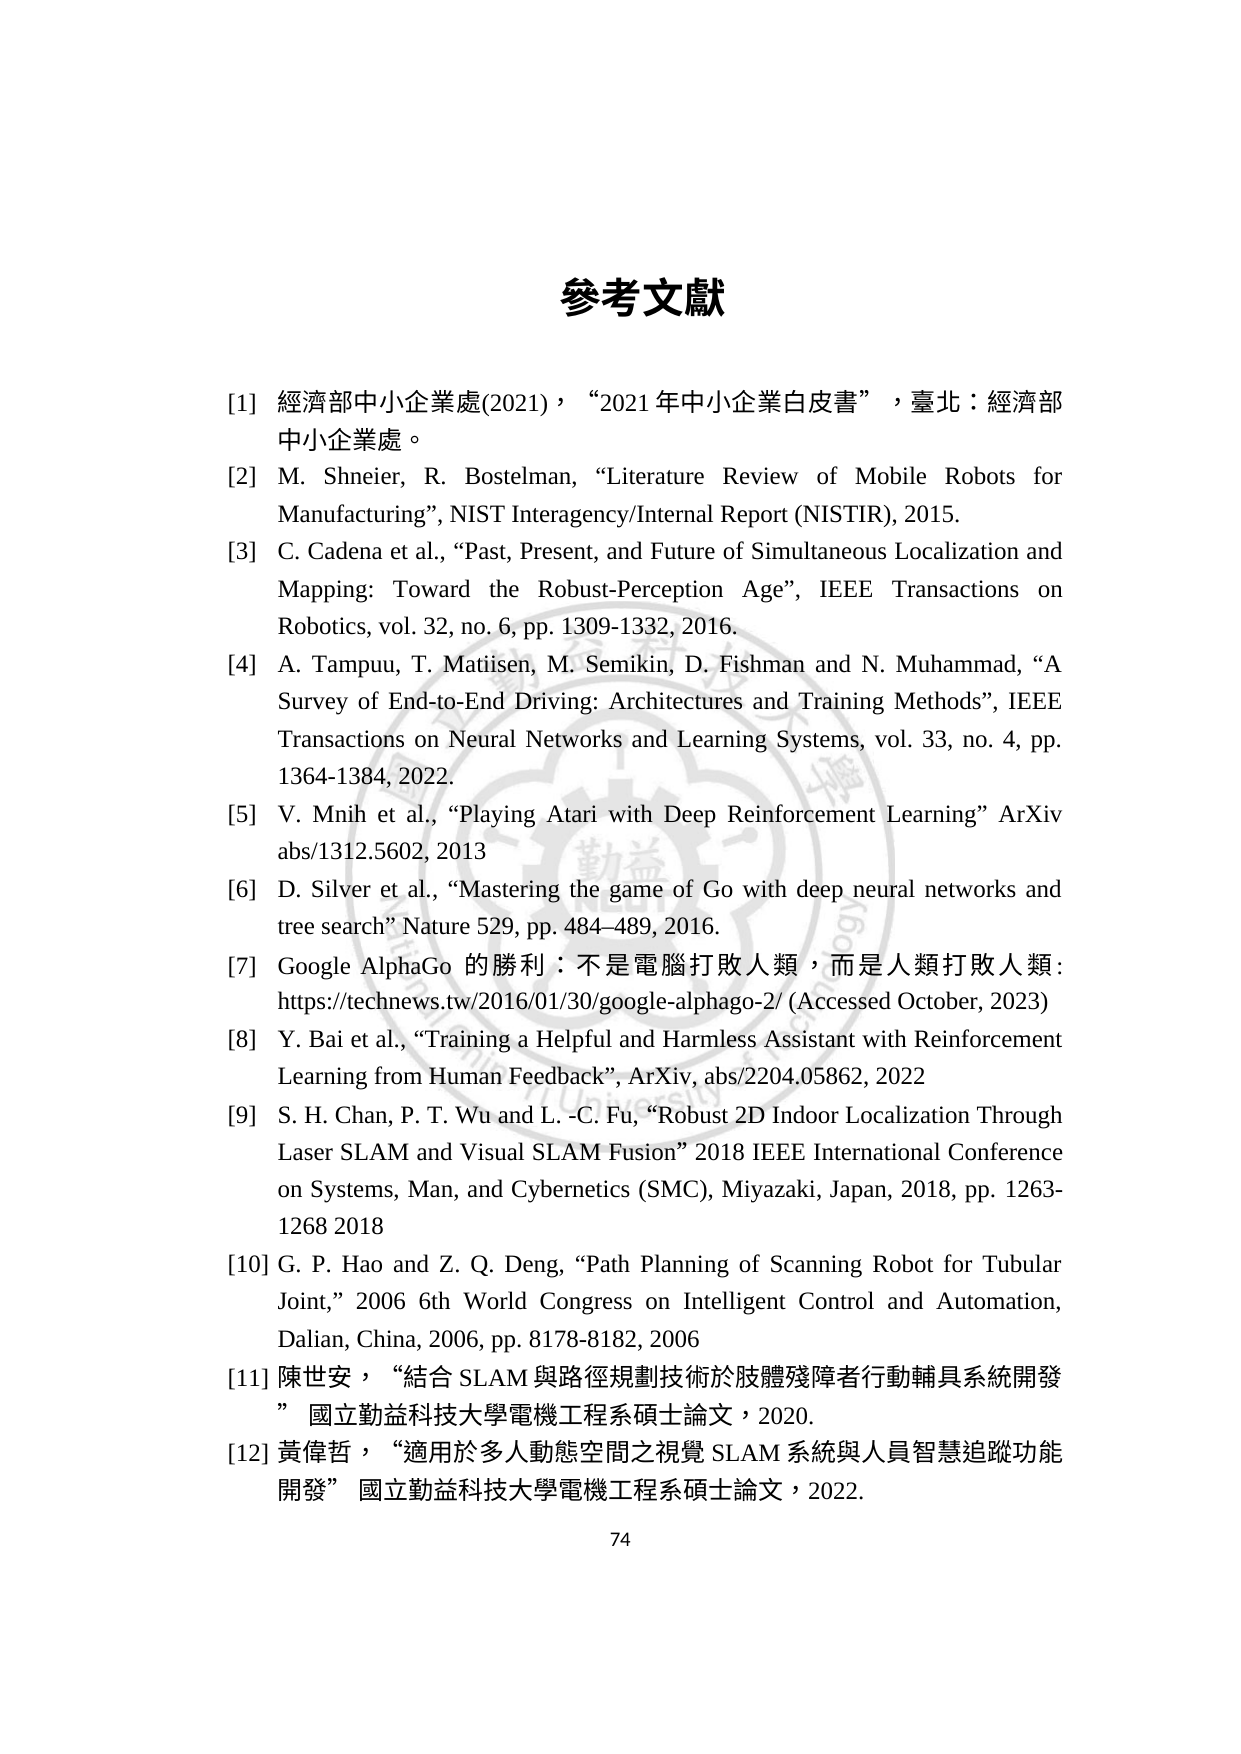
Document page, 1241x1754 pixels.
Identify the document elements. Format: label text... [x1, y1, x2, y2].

list D. Silver et al., “Mastering the game of Go with deep neural networks and tree search” Nature 529, pp. 484–489, 2016. [227, 869, 1063, 944]
subtitle 參考文獻 [221, 258, 1063, 333]
list S. H. Chan, P. T. Wu and L. -C. Fu, “Robust 2D Indoor Localization Through Laser SLAM and Visual SLAM Fusion” 2018 IEEE International Conference on Systems, Man, and Cybernetics (SMC), Miyazaki, Japan, 2018, pp. 1263-1268 2018 [227, 1094, 1063, 1244]
list G. P. Hao and Z. Q. Deng, “Path Planning of Scanning Robot for Tubular Joint,” 2006 6th World Congress on Intelligent Control and Automation, Dalian, China, 2006, pp. 8178-8182, 2006 [227, 1244, 1063, 1357]
list 經濟部中小企業處(2021)，“2021年中小企業白皮書”，臺北：經濟部中小企業處。 [227, 382, 1063, 457]
list Google AlphaGo 的勝利：不是電腦打敗人類，而是人類打敗人類: https://technews.tw/2016/01/30/google-alphago-2/ (Accessed October, 2023) [227, 944, 1063, 1019]
list 陳世安，“結合SLAM與路徑規劃技術於肢體殘障者行動輔具系統開發” 國立勤益科技大學電機工程系碩士論文，2020. [227, 1357, 1063, 1432]
list V. Mnih et al., “Playing Atari with Deep Reinforcement Learning” ArXiv abs/1312.5602, 2013 [227, 794, 1063, 869]
list M. Shneier, R. Bostelman, “Literature Review of Mobile Robots for Manufacturing”, NIST Interagency/Internal Report (NISTIR), 2015. [227, 457, 1063, 532]
list Y. Bai et al., “Training a Helpful and Harmless Assistant with Reinforcement Learning from Human Feedback”, ArXiv, abs/2204.05862, 2022 [227, 1019, 1063, 1094]
list A. Tampuu, T. Matiisen, M. Semikin, D. Fishman and N. Muhammad, “A Survey of End-to-End Driving: Architectures and Training Methods”, IEEE Transactions on Neural Networks and Learning Systems, vol. 33, no. 4, pp. 1364-1384, 2022. [227, 644, 1063, 794]
list C. Cadena et al., “Past, Present, and Future of Simultaneous Localization and Mapping: Toward the Robust-Perception Age”, IEEE Transactions on Robotics, vol. 32, no. 6, pp. 1309-1332, 2016. [227, 532, 1063, 644]
list 黃偉哲，“適用於多人動態空間之視覺SLAM系統與人員智慧追蹤功能開發” 國立勤益科技大學電機工程系碩士論文，2022. [227, 1432, 1063, 1507]
